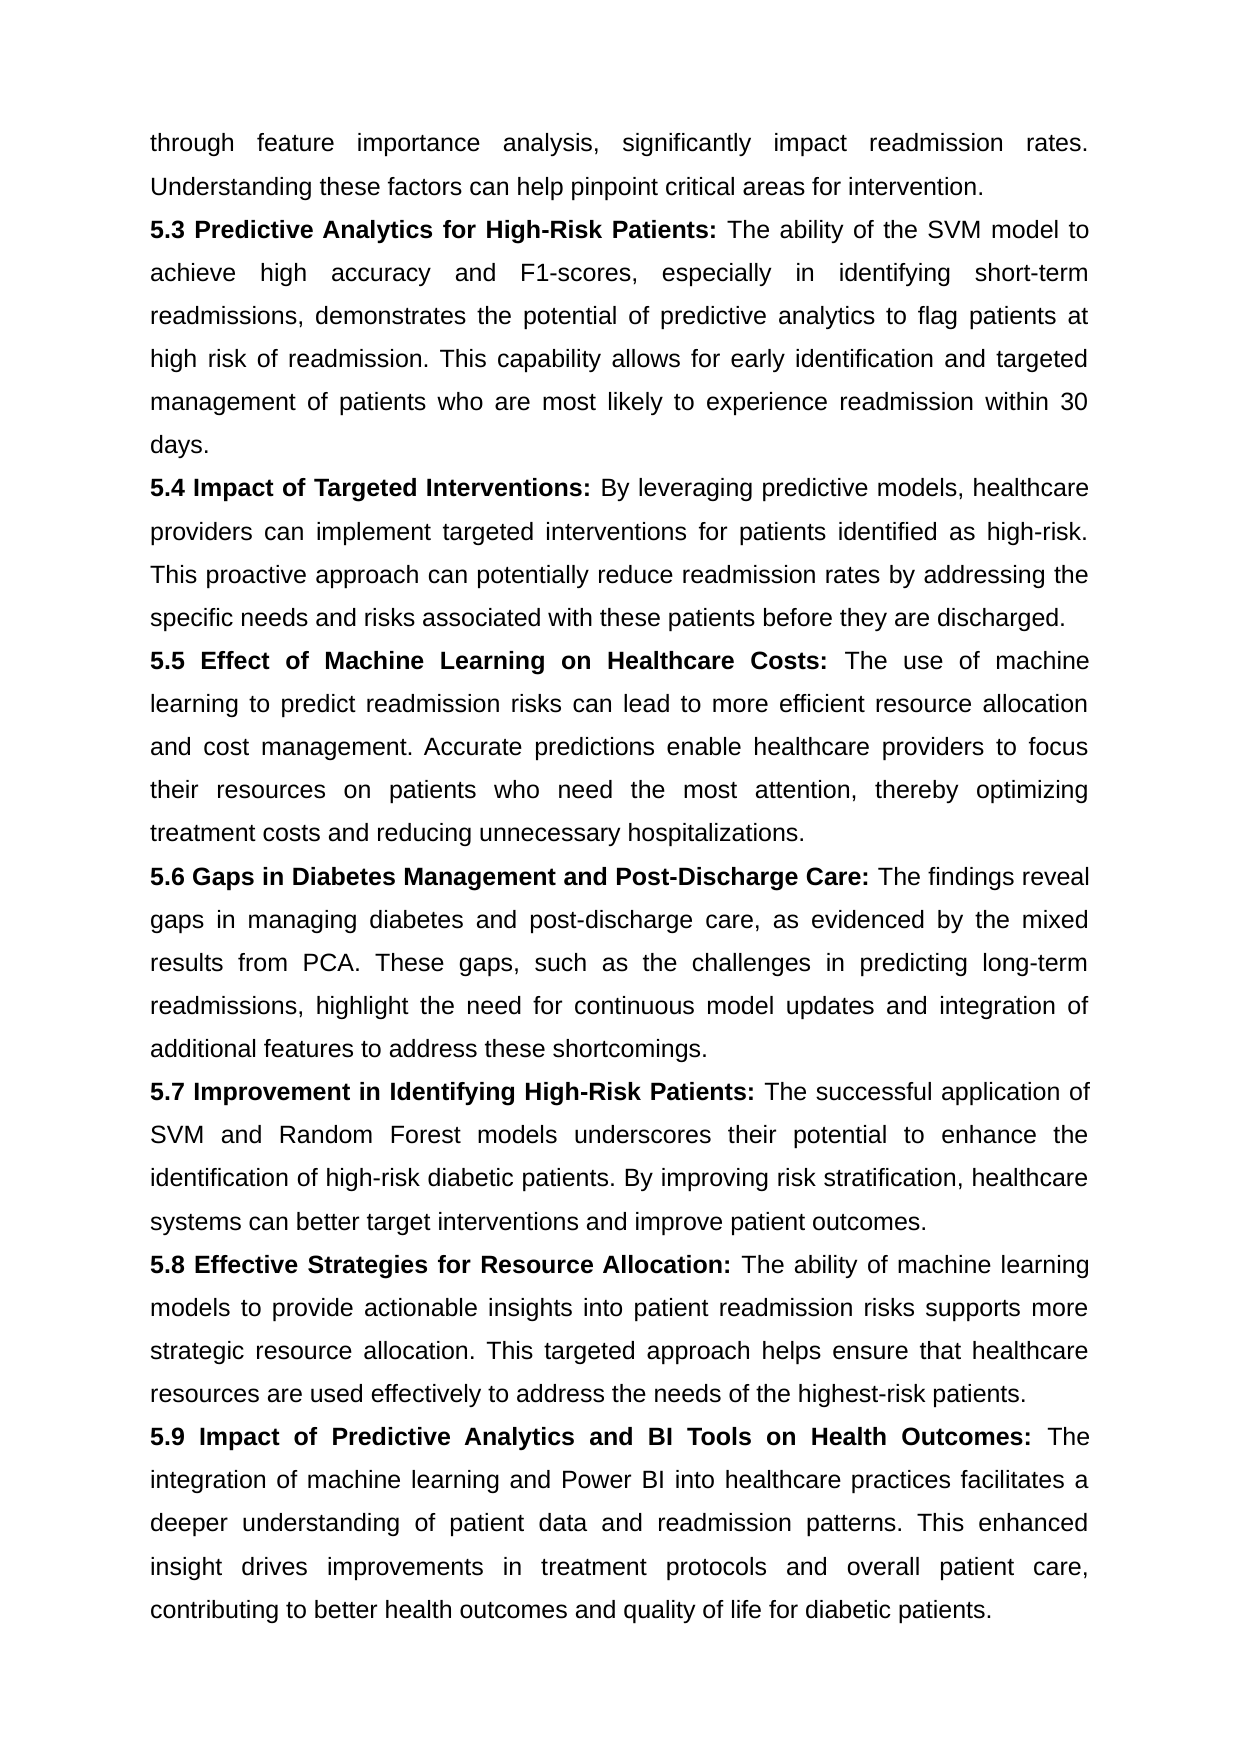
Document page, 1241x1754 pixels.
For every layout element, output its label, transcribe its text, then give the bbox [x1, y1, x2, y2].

text 5.9 Impact of Predictive Analytics and BI Tools on Health Outcomes: The integration of machine learning and Power BI into healthcare practices facilitates a deeper understanding of patient data and readmission patterns. This enhanced insight drives improvements in treatment protocols and overall patient care, contributing to better health outcomes and quality of life for diabetic patients. [150, 1422, 1090, 1623]
text 5.4 Impact of Targeted Interventions: By leveraging predictive models, healthcare providers can implement targeted interventions for patients identified as high-risk. This proactive approach can potentially reduce readmission rates by addressing the specific needs and risks associated with these patients before they are discharged. [150, 473, 1090, 632]
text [150, 128, 1090, 200]
text 5.6 Gaps in Diabetes Management and Post-Discharge Care: The findings reveal gaps in managing diabetes and post-discharge care, as evidenced by the mixed results from PCA. These gaps, such as the challenges in predicting long-term readmissions, highlight the need for continuous model updates and integration of additional features to address these shortcomings. [150, 862, 1090, 1063]
text 5.5 Effect of Machine Learning on Healthcare Costs: The use of machine learning to predict readmission risks can lead to more efficient resource allocation and cost management. Accurate predictions enable healthcare providers to focus their resources on patients who need the most attention, thereby optimizing treatment costs and reducing unnecessary hospitalizations. [150, 646, 1090, 847]
text 5.3 Predictive Analytics for High-Risk Patients: The ability of the SVM model to achieve high accuracy and F1-scores, especially in identifying short-term readmissions, demonstrates the potential of predictive analytics to flag patients at high risk of readmission. This capability allows for early identification and targeted management of patients who are most likely to experience readmission within 30 days. [150, 215, 1090, 459]
text 5.8 Effective Strategies for Resource Allocation: The ability of machine learning models to provide actionable insights into patient readmission risks supports more strategic resource allocation. This targeted approach helps ensure that healthcare resources are used effectively to address the needs of the highest-risk patients. [150, 1250, 1090, 1408]
text 5.7 Improvement in Identifying High-Risk Patients: The successful application of SVM and Random Forest models underscores their potential to enhance the identification of high-risk diabetic patients. By improving risk stratification, healthcare systems can better target interventions and improve patient outcomes. [150, 1077, 1090, 1235]
